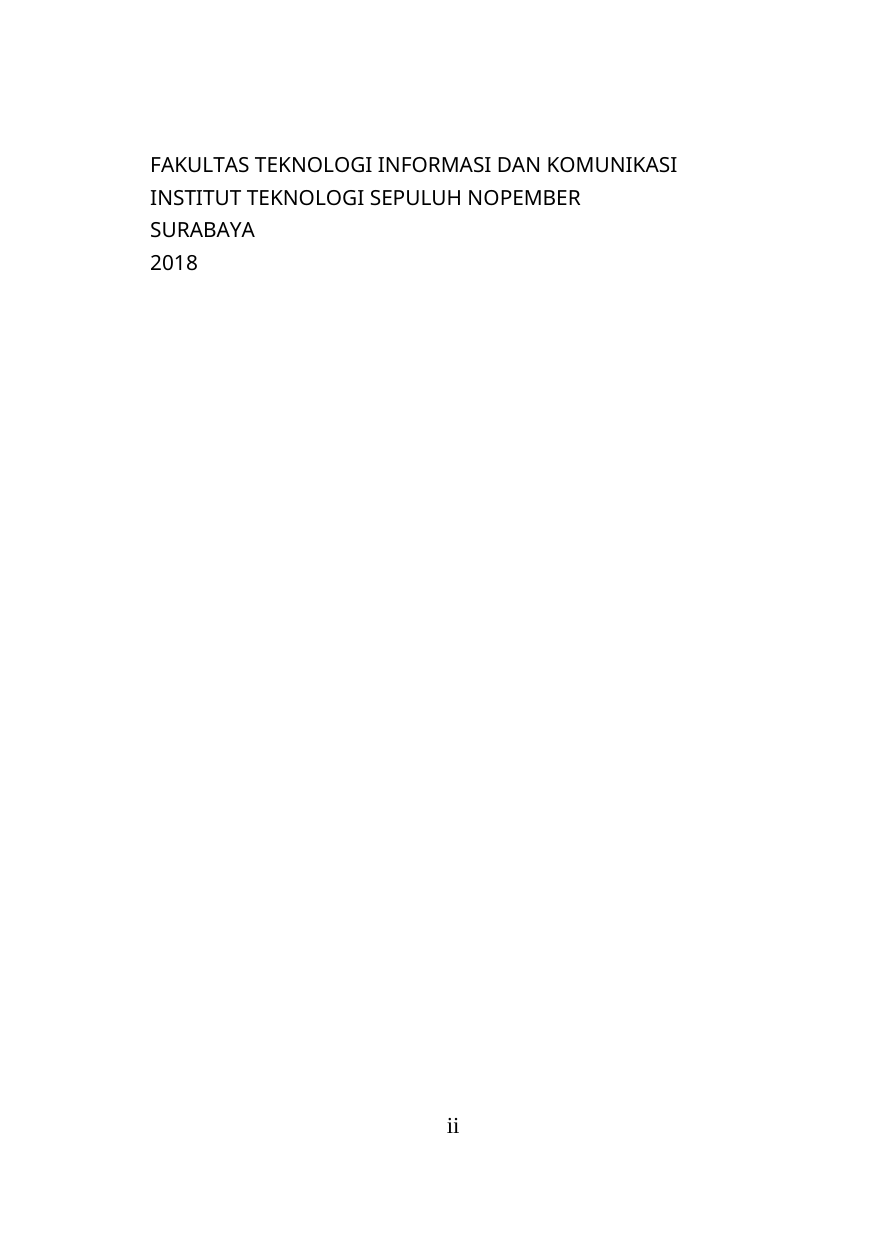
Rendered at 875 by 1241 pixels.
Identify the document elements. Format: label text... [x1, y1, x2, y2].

text SURABAYA [150, 215, 756, 244]
text INSTITUT TEKNOLOGI SEPULUH NOPEMBER [150, 183, 756, 211]
text 2018 [150, 248, 756, 276]
text FAKULTAS TEKNOLOGI INFORMASI DAN KOMUNIKASI [150, 150, 756, 178]
